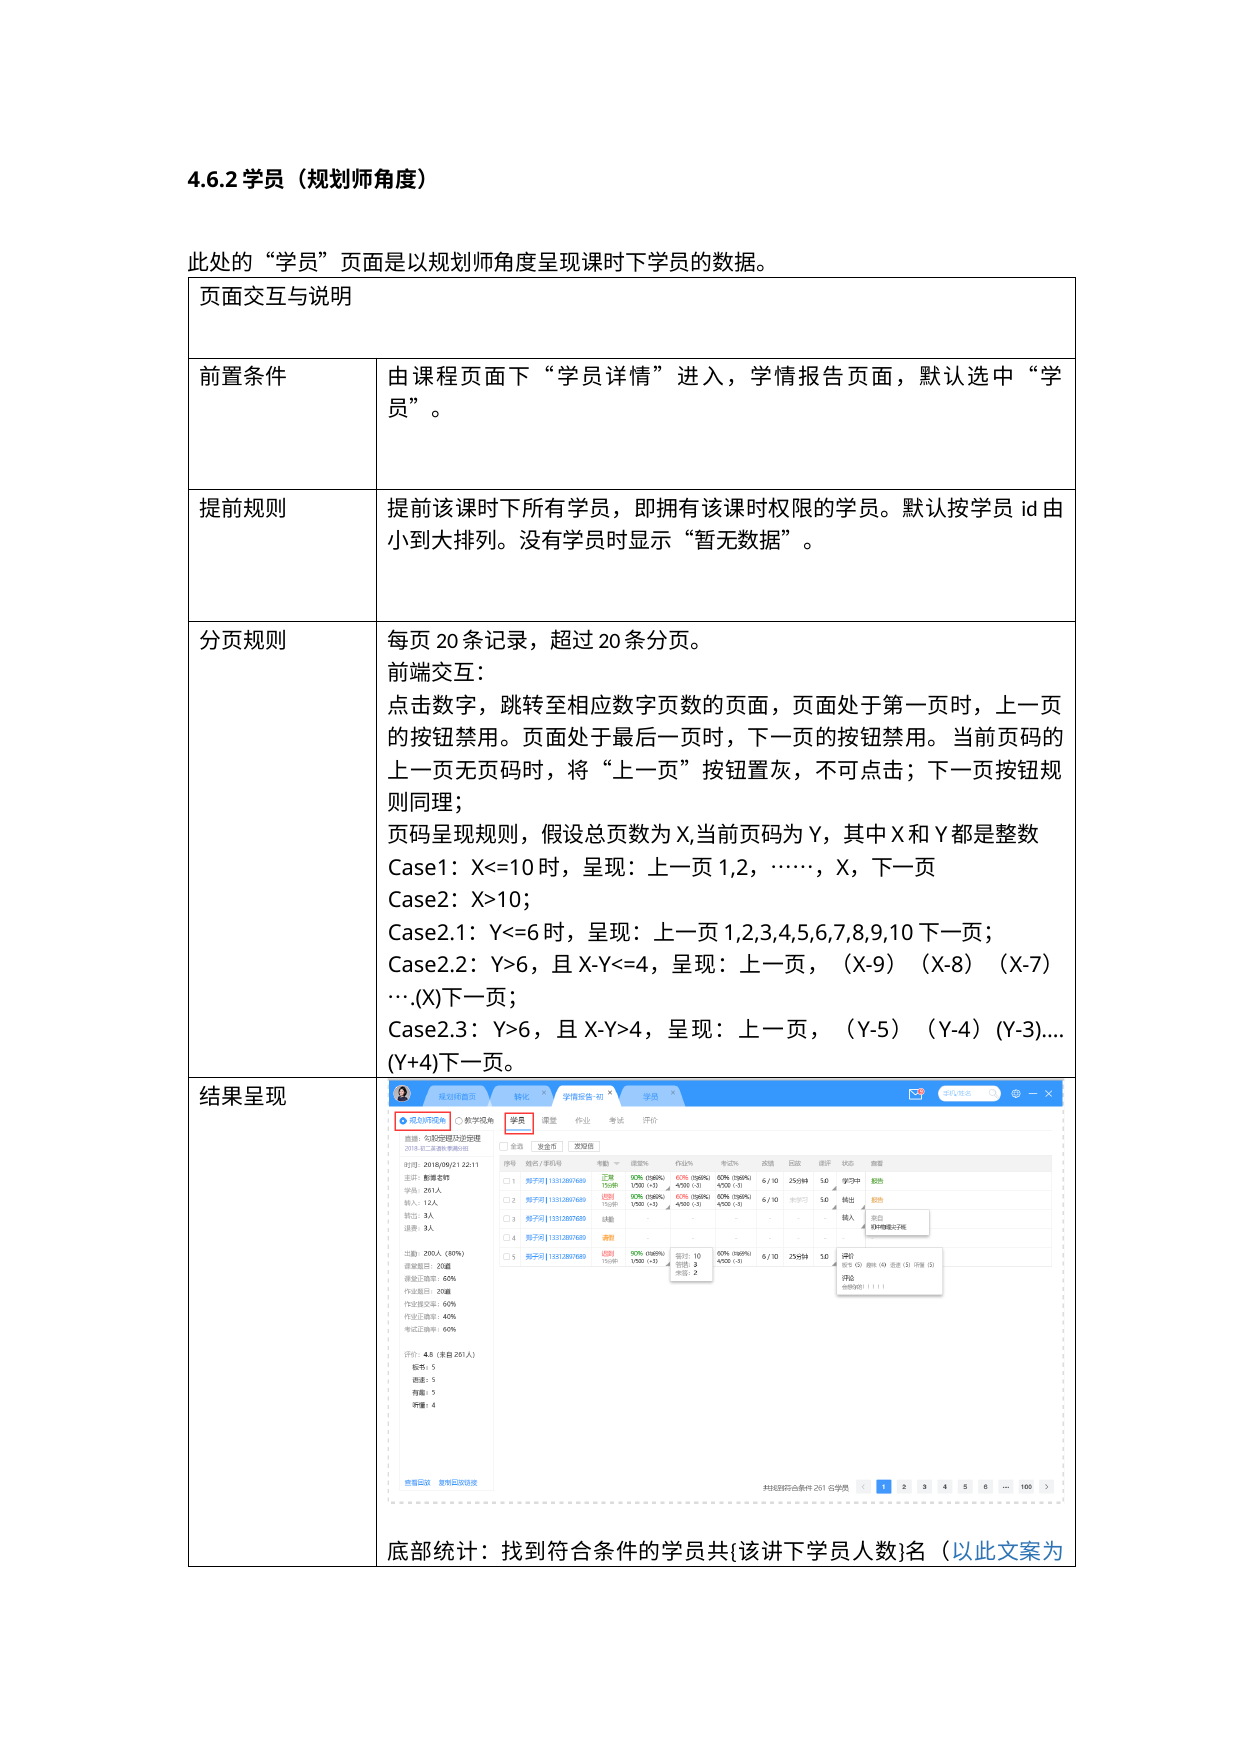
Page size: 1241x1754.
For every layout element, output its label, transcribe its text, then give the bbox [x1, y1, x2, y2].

table_cell 分页规则 [189, 622, 376, 1077]
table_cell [377, 1078, 1075, 1566]
table_cell 提前规则 [189, 490, 376, 621]
table_header 页面交互与说明 [189, 278, 1075, 357]
table_cell 每页20条记录，超过20条分页。 前端交互： 点击数字，跳转至相应数字页数的页面，页面处于第一页时，上一页的按钮禁用。页面处于最后一页时，下一页的按钮禁用。当前页码的上一页无页码时，将“上一页”按钮置灰，不可点击；下一页按钮规则同理； 页码呈现规则，假设总页数为X,当前页码为Y，其中X和Y都是整数 Case1：X<=10时，呈现：上一页1,2，……，X，下一页 Case2：X>10； Case2.1：Y<=6时，呈现：上一页1,2,3,4,5,6,7,8,9,10下一页； Case2.2：Y>6，且X-Y<=4，呈现：上一页，（X-9）（X-8）（X-7）….(X)下一页； Case2.3：Y>6，且X-Y>4，呈现：上一页，（Y-5）（Y-4）(Y-3)….(Y+4)下一页。 [377, 622, 1075, 1077]
table_cell 结果呈现 [189, 1078, 376, 1566]
text 此处的“学员”页面是以规划师角度呈现课时下学员的数据。 [187, 245, 1053, 277]
picture [387, 1078, 1065, 1504]
table_cell 由课程页面下“学员详情”进入，学情报告页面，默认选中“学员”。 [377, 359, 1075, 489]
table_cell 前置条件 [189, 359, 376, 489]
table_cell 提前该课时下所有学员，即拥有该课时权限的学员。默认按学员id由小到大排列。没有学员时显示“暂无数据”。 [377, 490, 1075, 621]
subtitle 4.6.2学员（规划师角度） [187, 162, 1053, 194]
